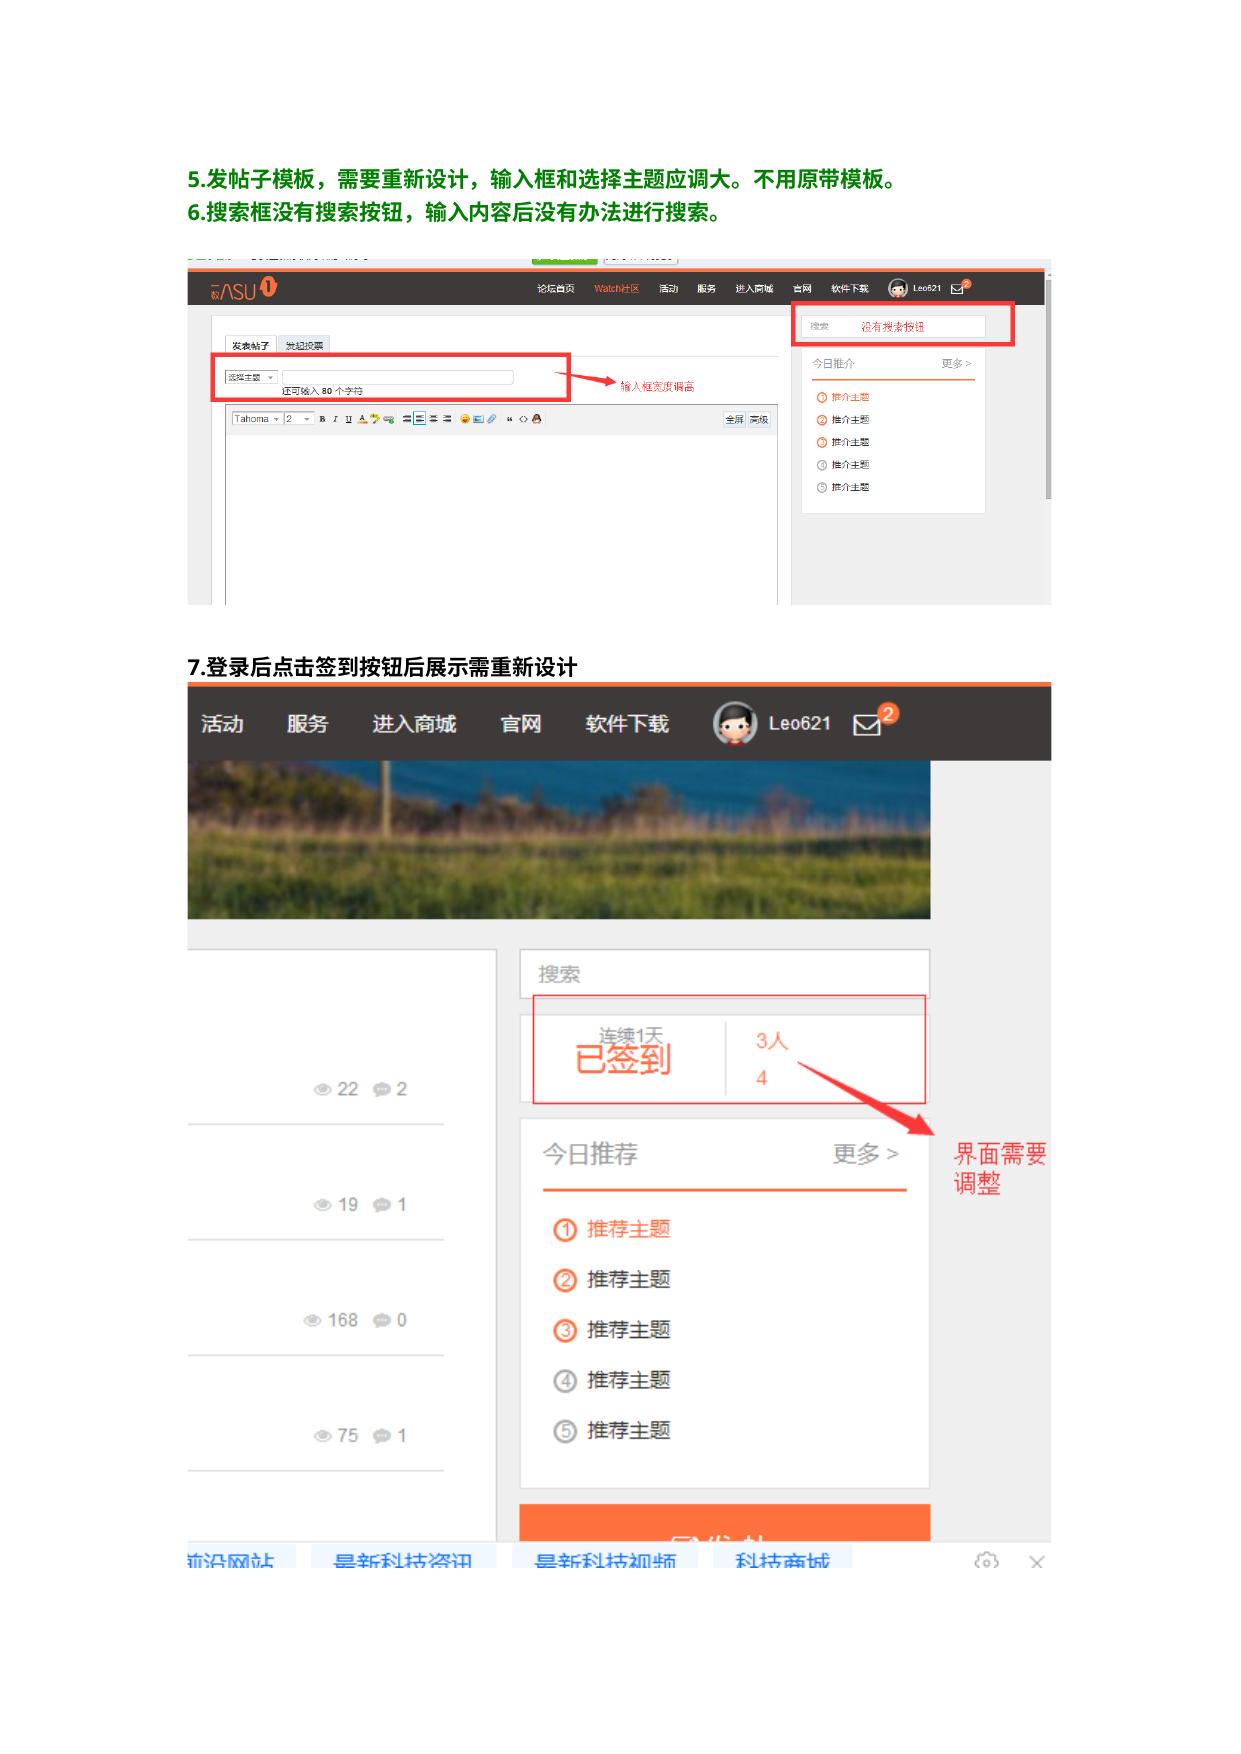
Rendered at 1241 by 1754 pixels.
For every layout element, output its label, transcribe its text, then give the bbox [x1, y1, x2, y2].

picture [187, 259, 1052, 605]
text 6.搜索框没有搜索按钮，输入内容后没有办法进行搜索。 [187, 194, 1053, 227]
text 7.登录后点击签到按钮后展示需重新设计 [187, 649, 1053, 682]
text 5.发帖子模板，需要重新设计，输入框和选择主题应调大。不用原带模板。 [187, 162, 1053, 194]
picture [187, 682, 1052, 1568]
